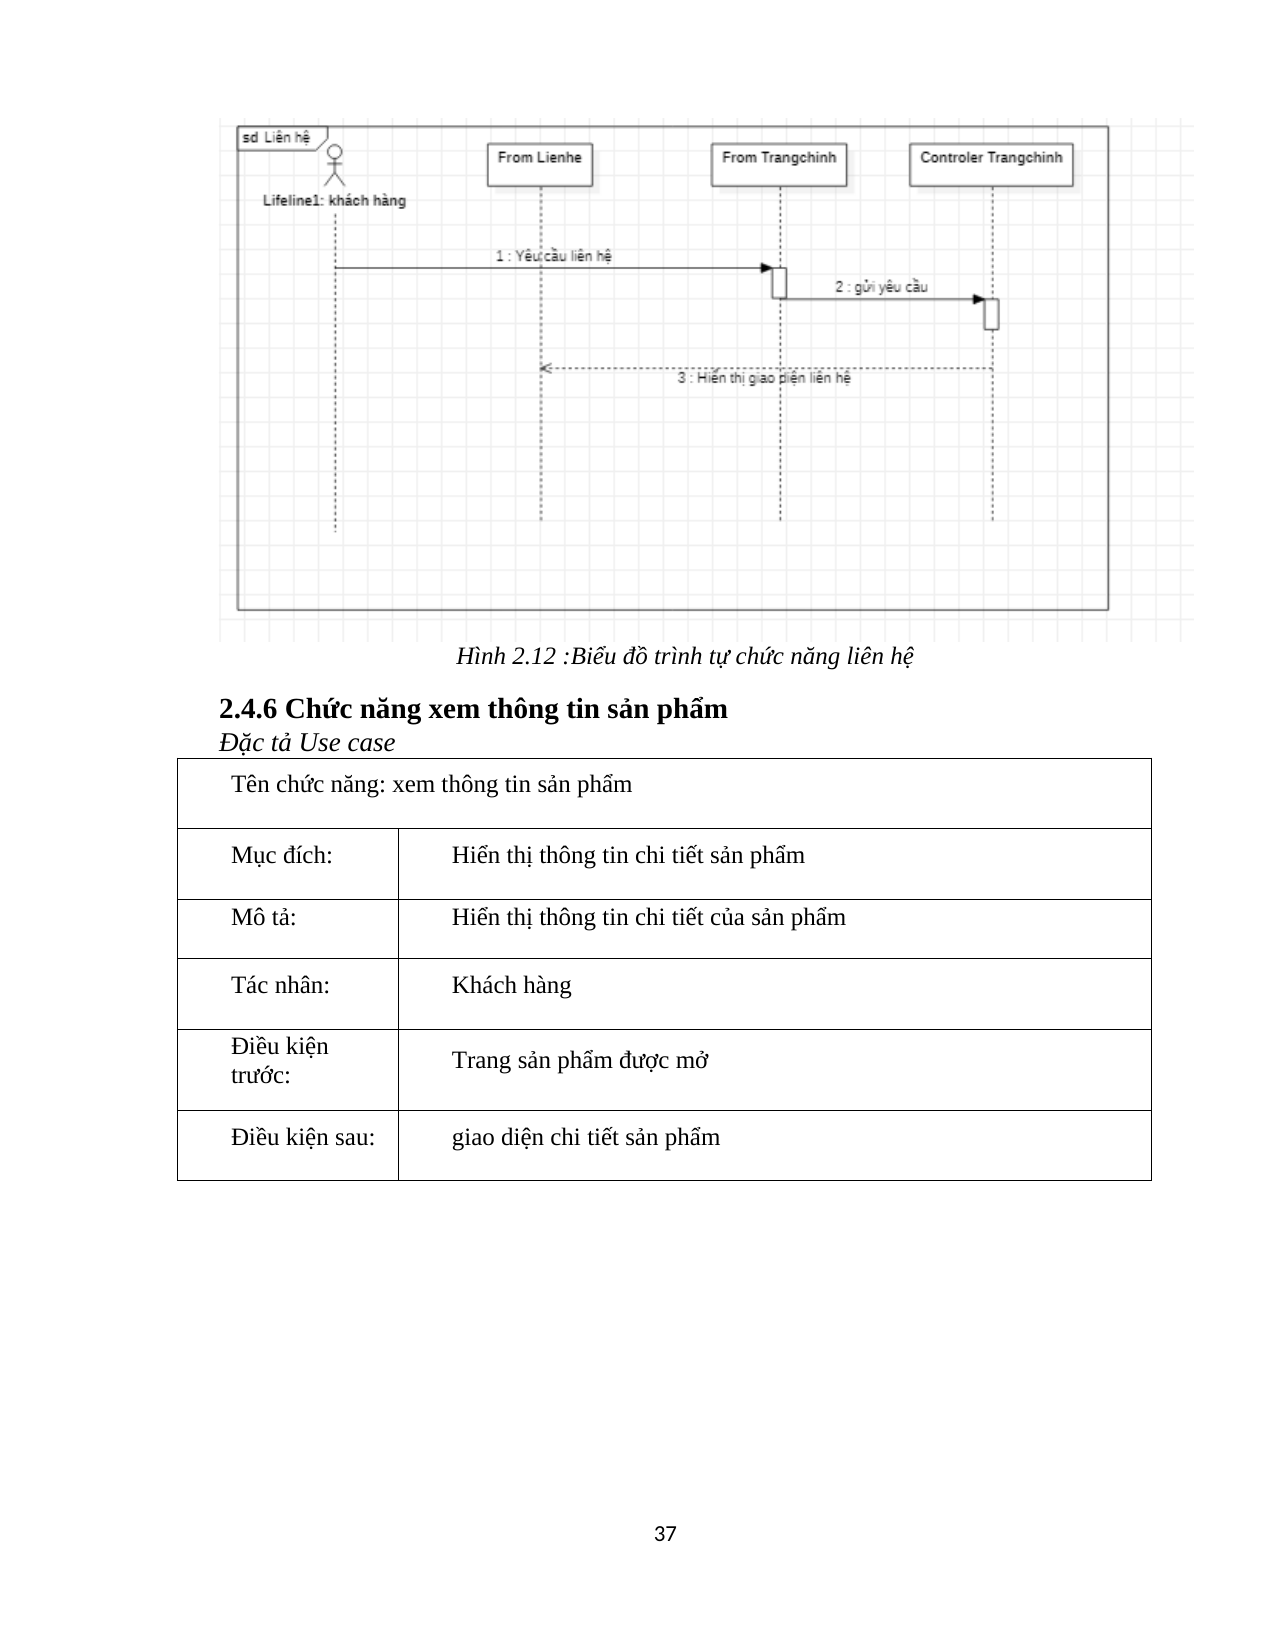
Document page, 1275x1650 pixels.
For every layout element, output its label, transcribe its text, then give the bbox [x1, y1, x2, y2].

table_cell Điều kiện trước: [178, 1030, 398, 1109]
table_header Tên chức năng: xem thông tin sản phẩm [178, 759, 1151, 828]
table_cell Khách hàng [399, 959, 1151, 1028]
table_cell Hiển thị thông tin chi tiết sản phẩm [399, 829, 1151, 899]
picture [218, 118, 1194, 642]
table_cell Hiển thị thông tin chi tiết của sản phẩm [399, 900, 1151, 958]
table_cell Trang sản phẩm được mở [399, 1030, 1151, 1109]
table_cell Mục đích: [178, 829, 398, 899]
table_cell giao diện chi tiết sản phẩm [399, 1111, 1151, 1180]
table_cell Điều kiện sau: [178, 1111, 398, 1180]
list Hình 2.12 :Biểu đồ trình tự chức năng liên hệ [219, 642, 1153, 670]
subtitle 2.4.6 Chức năng xem thông tin sản phẩm [219, 691, 1153, 724]
table_cell Tác nhân: [178, 959, 398, 1028]
subtitle Đặc tả Use case [219, 726, 1153, 757]
table_cell Mô tả: [178, 900, 398, 958]
